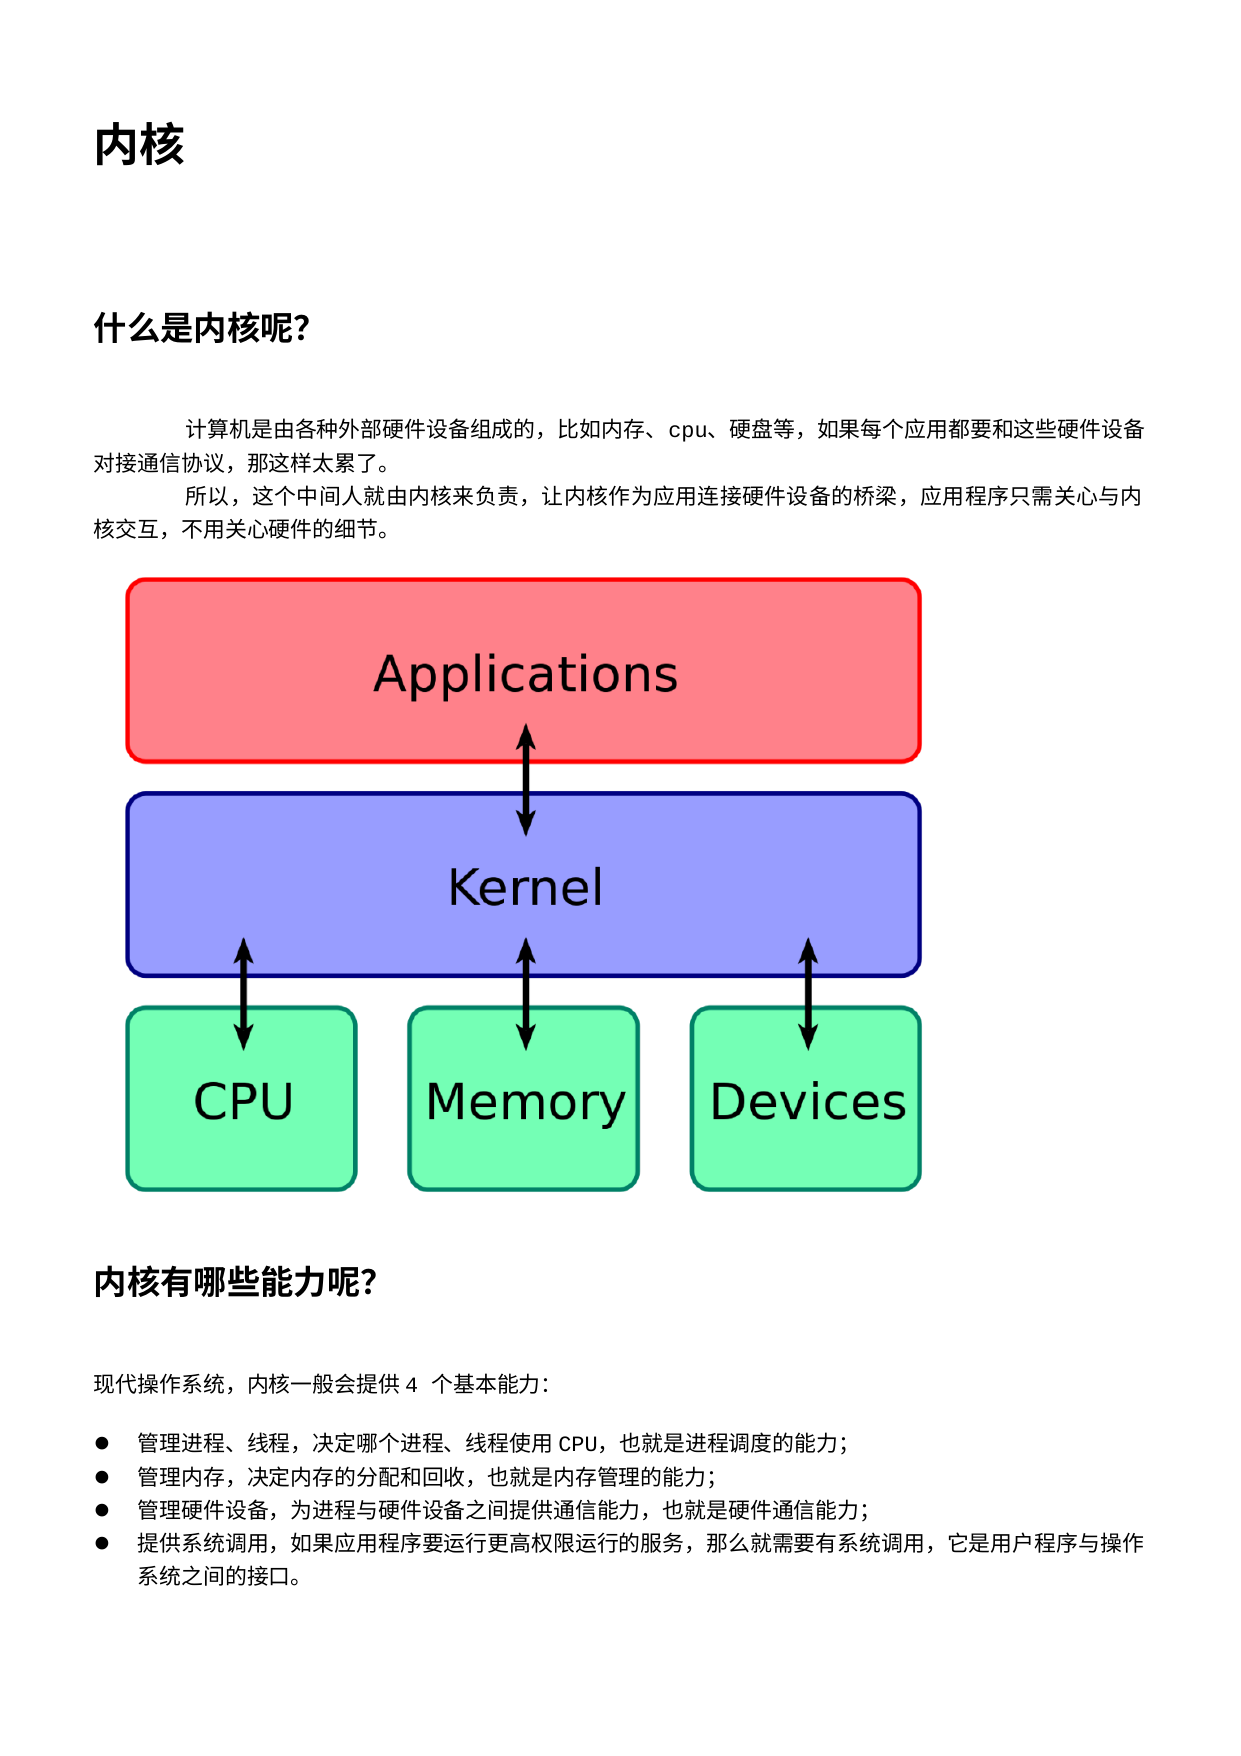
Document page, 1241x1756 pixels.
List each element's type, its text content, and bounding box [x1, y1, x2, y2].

subtitle 内核有哪些能力呢？ [94, 1256, 1146, 1304]
list 管理进程、线程，决定哪个进程、线程使用 CPU，也就是进程调度的能力； [94, 1426, 1146, 1458]
subtitle 内核 [94, 108, 1146, 175]
text 所以，这个中间人就由内核来负责，让内核作为应用连接硬件设备的桥梁，应用程序只需关心与内核交互，不用关心硬件的细节。 [94, 479, 1146, 544]
text 计算机是由各种外部硬件设备组成的，比如内存、cpu、硬盘等，如果每个应用都要和这些硬件设备对接通信协议，那这样太累了。 [94, 412, 1146, 477]
list 管理硬件设备，为进程与硬件设备之间提供通信能力，也就是硬件通信能力； [94, 1493, 1146, 1524]
picture [93, 545, 958, 1228]
list 管理内存，决定内存的分配和回收，也就是内存管理的能力； [94, 1459, 1146, 1491]
list 提供系统调用，如果应用程序要运行更高权限运行的服务，那么就需要有系统调用，它是用户程序与操作系统之间的接口。 [94, 1526, 1146, 1591]
subtitle 什么是内核呢？ [94, 302, 1146, 350]
text 现代操作系统，内核一般会提供 4 个基本能力： [94, 1367, 1146, 1398]
